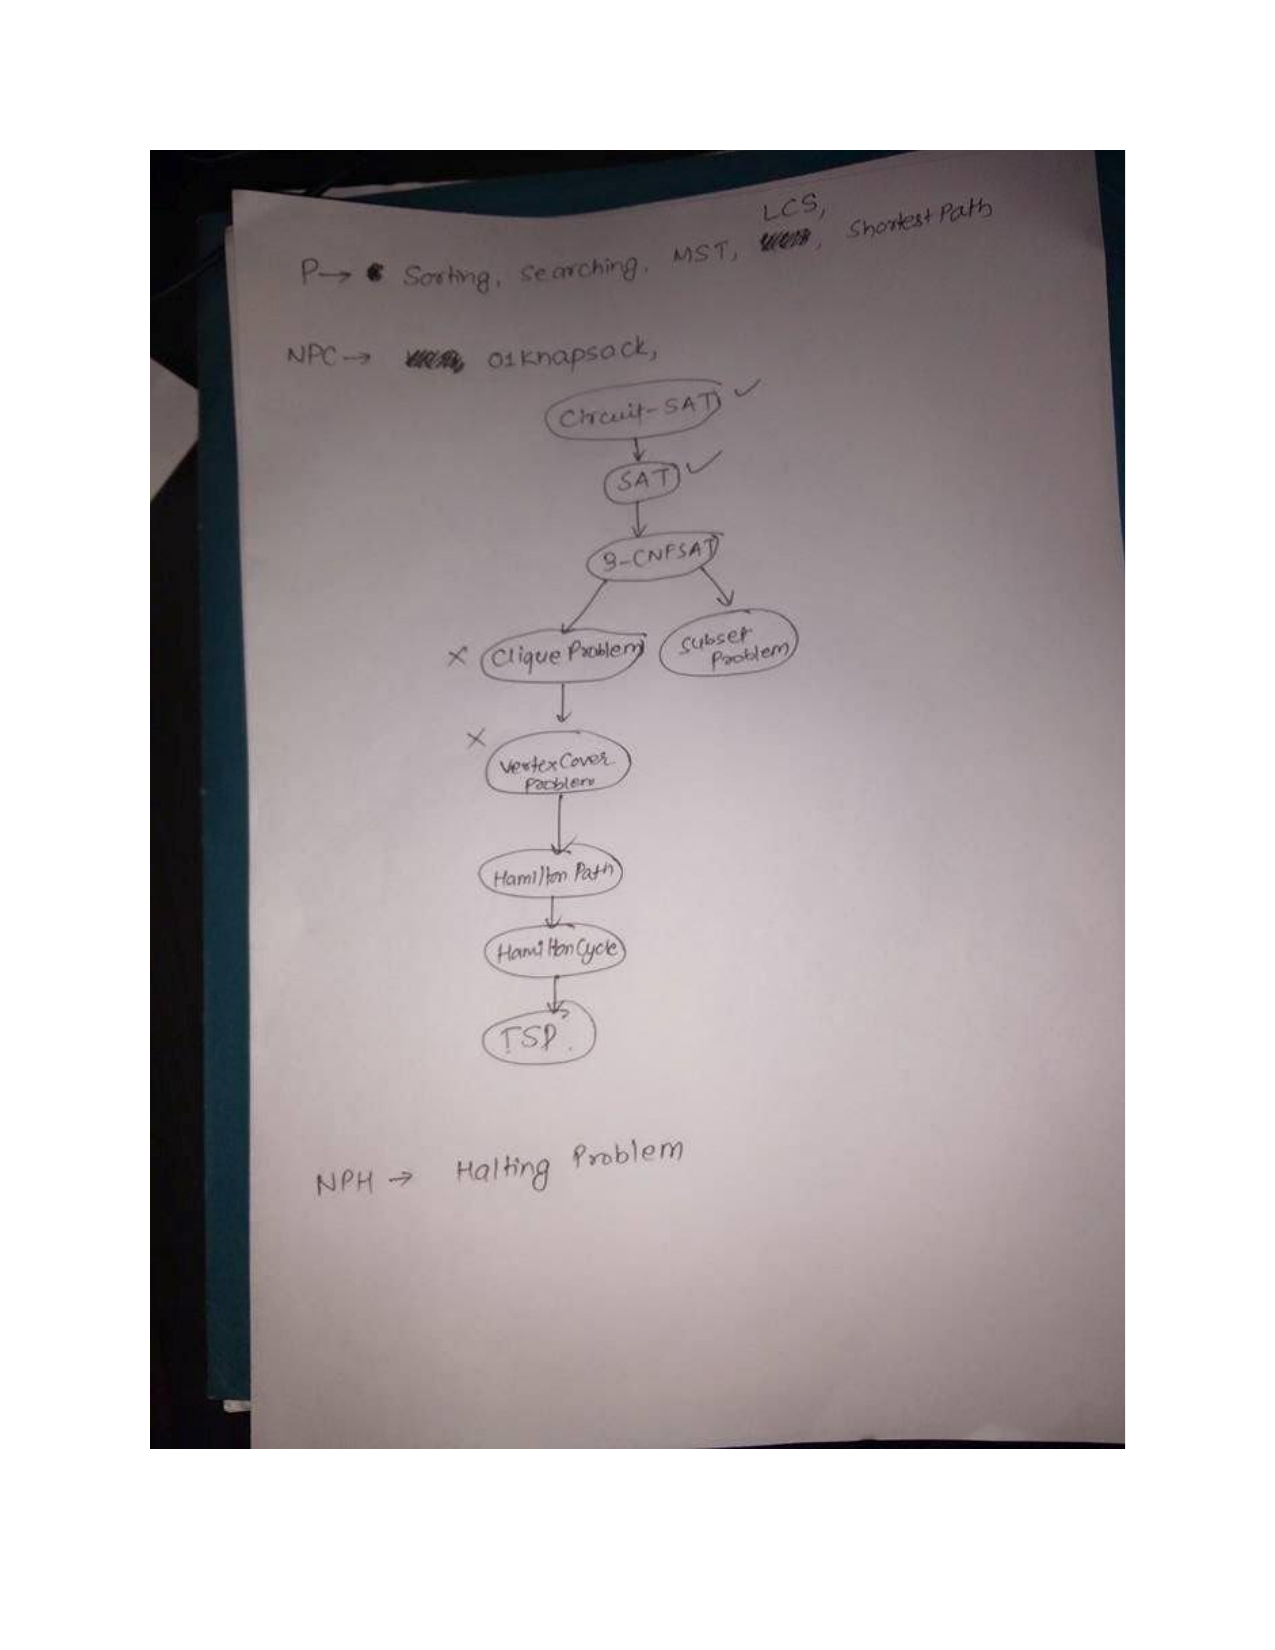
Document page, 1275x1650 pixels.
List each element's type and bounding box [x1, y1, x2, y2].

picture [150, 150, 1125, 1449]
